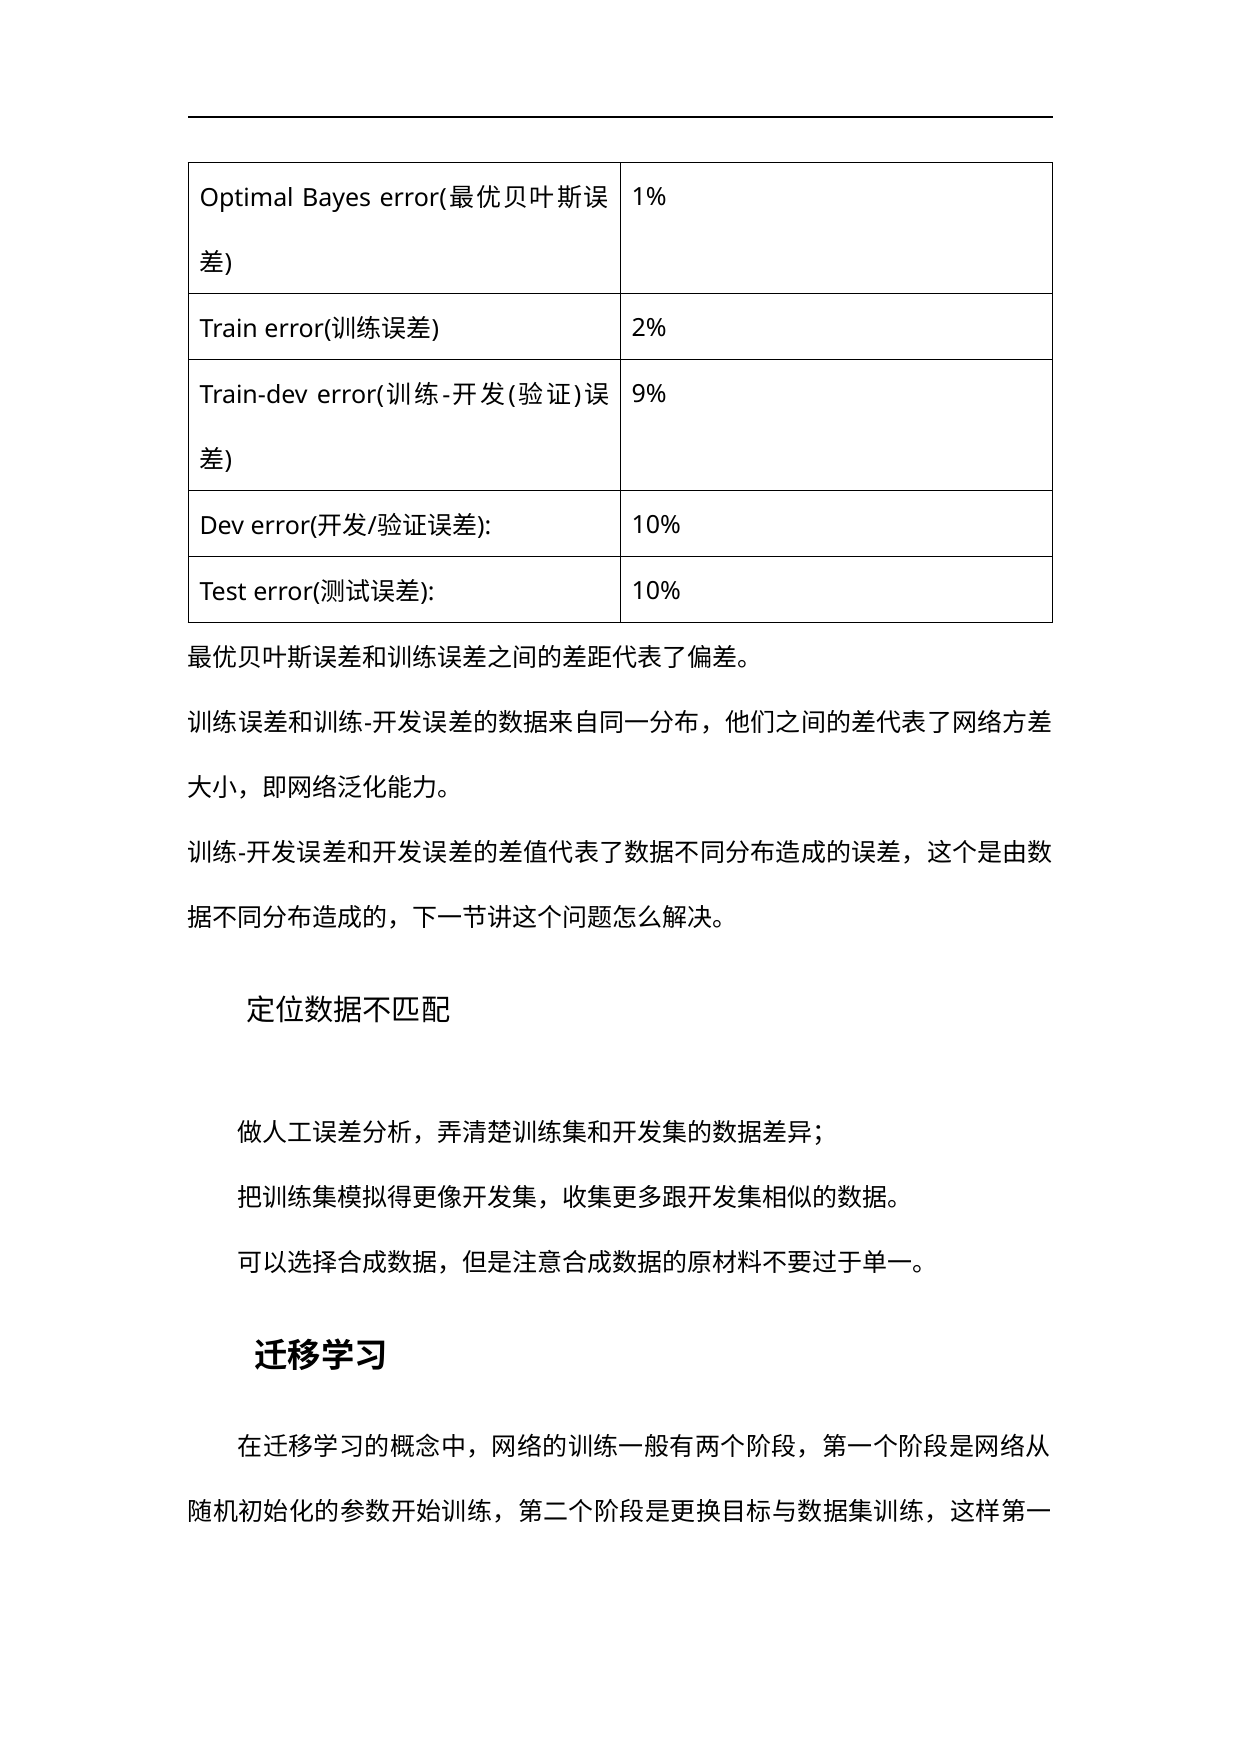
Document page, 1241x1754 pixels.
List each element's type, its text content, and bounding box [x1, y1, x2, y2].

text 做人工误差分析，弄清楚训练集和开发集的数据差异； [187, 1098, 1053, 1163]
table_header Optimal Bayes error(最优贝叶斯误差) [189, 163, 620, 293]
table_cell 2% [621, 294, 1052, 359]
text 把训练集模拟得更像开发集，收集更多跟开发集相似的数据。 [187, 1163, 1053, 1228]
table_cell Dev error(开发/验证误差): [189, 491, 620, 556]
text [187, 1412, 1053, 1542]
table_cell Train error(训练误差) [189, 294, 620, 359]
table_cell 10% [621, 491, 1052, 556]
table_cell Test error(测试误差): [189, 557, 620, 622]
text 可以选择合成数据，但是注意合成数据的原材料不要过于单一。 [187, 1228, 1053, 1293]
table_header 1% [621, 163, 1052, 293]
table_cell 9% [621, 360, 1052, 490]
table_cell Train-dev error(训练-开发(验证)误差) [189, 360, 620, 490]
table_cell 10% [621, 557, 1052, 622]
subtitle 迁移学习 [187, 1320, 1053, 1385]
text 最优贝叶斯误差和训练误差之间的差距代表了偏差。 [187, 623, 1053, 688]
subtitle 定位数据不匹配 [187, 975, 1053, 1040]
text 训练误差和训练-开发误差的数据来自同一分布，他们之间的差代表了网络方差大小，即网络泛化能力。 [187, 688, 1053, 818]
text 训练-开发误差和开发误差的差值代表了数据不同分布造成的误差，这个是由数据不同分布造成的，下一节讲这个问题怎么解决。 [187, 818, 1053, 948]
